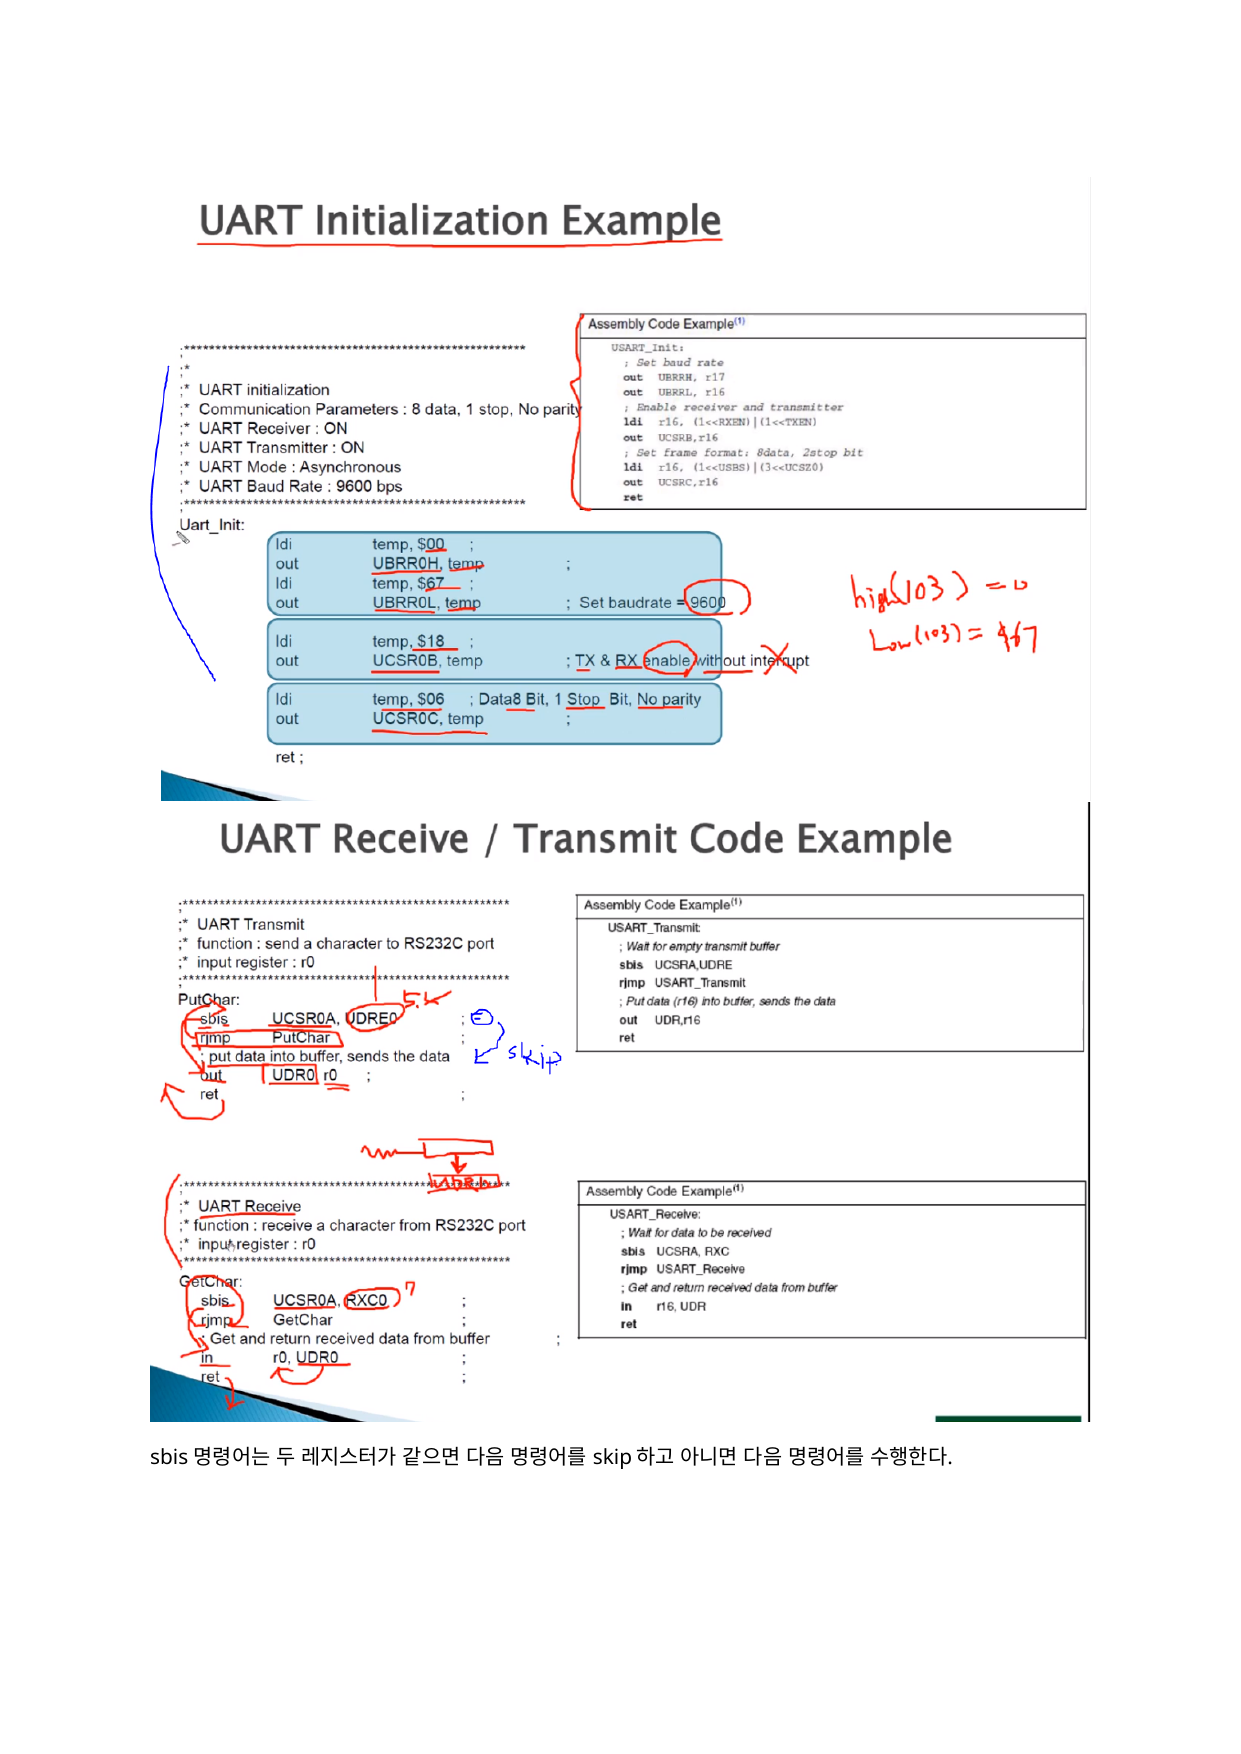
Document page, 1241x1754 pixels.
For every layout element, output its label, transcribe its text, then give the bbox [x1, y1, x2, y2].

picture [150, 177, 1091, 801]
picture [210, 793, 215, 801]
text sbis 명령어는 두 레지스터가 같으면 다음 명령어를 skip하고 아니면 다음 명령어를 수행한다. [150, 1441, 1090, 1471]
picture [150, 802, 1091, 1422]
